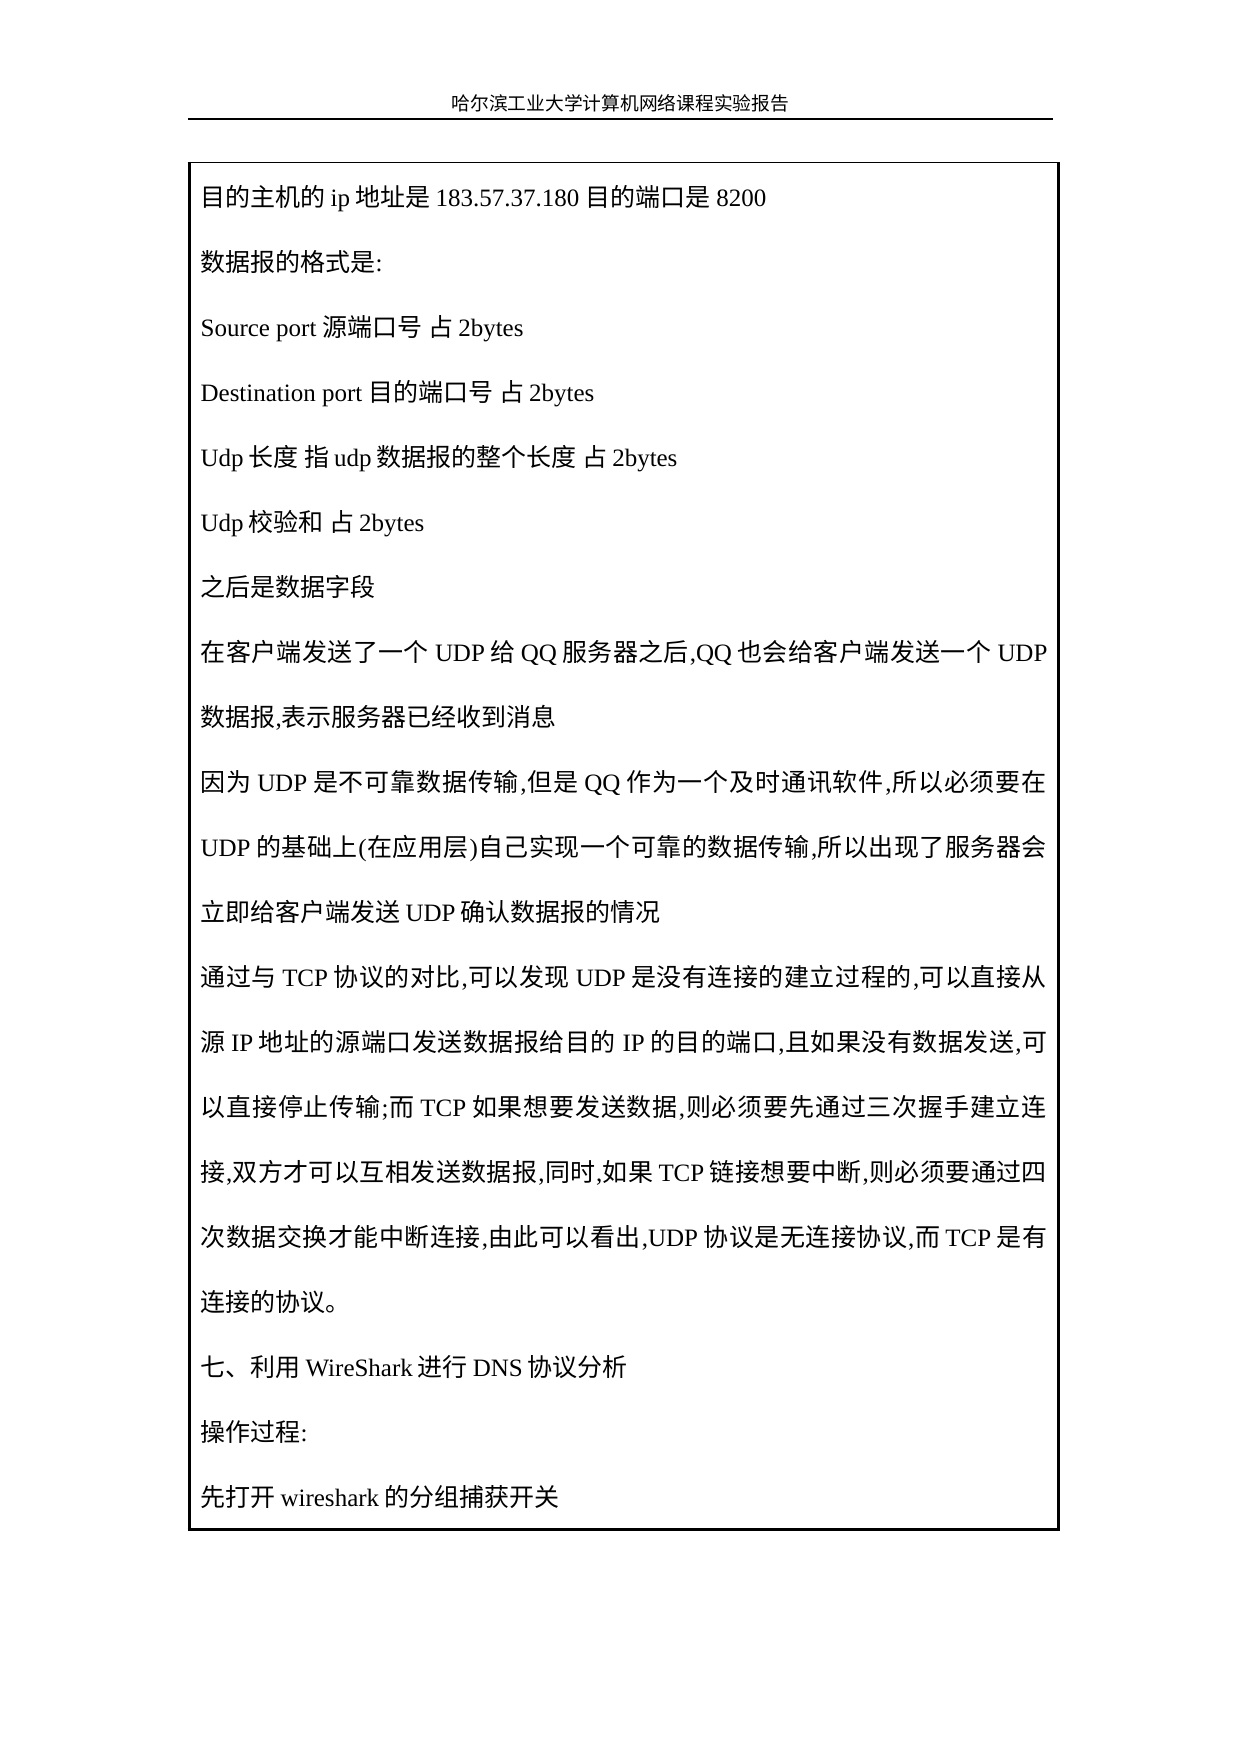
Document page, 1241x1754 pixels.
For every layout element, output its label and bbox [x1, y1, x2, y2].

table_cell [191, 163, 1057, 1528]
